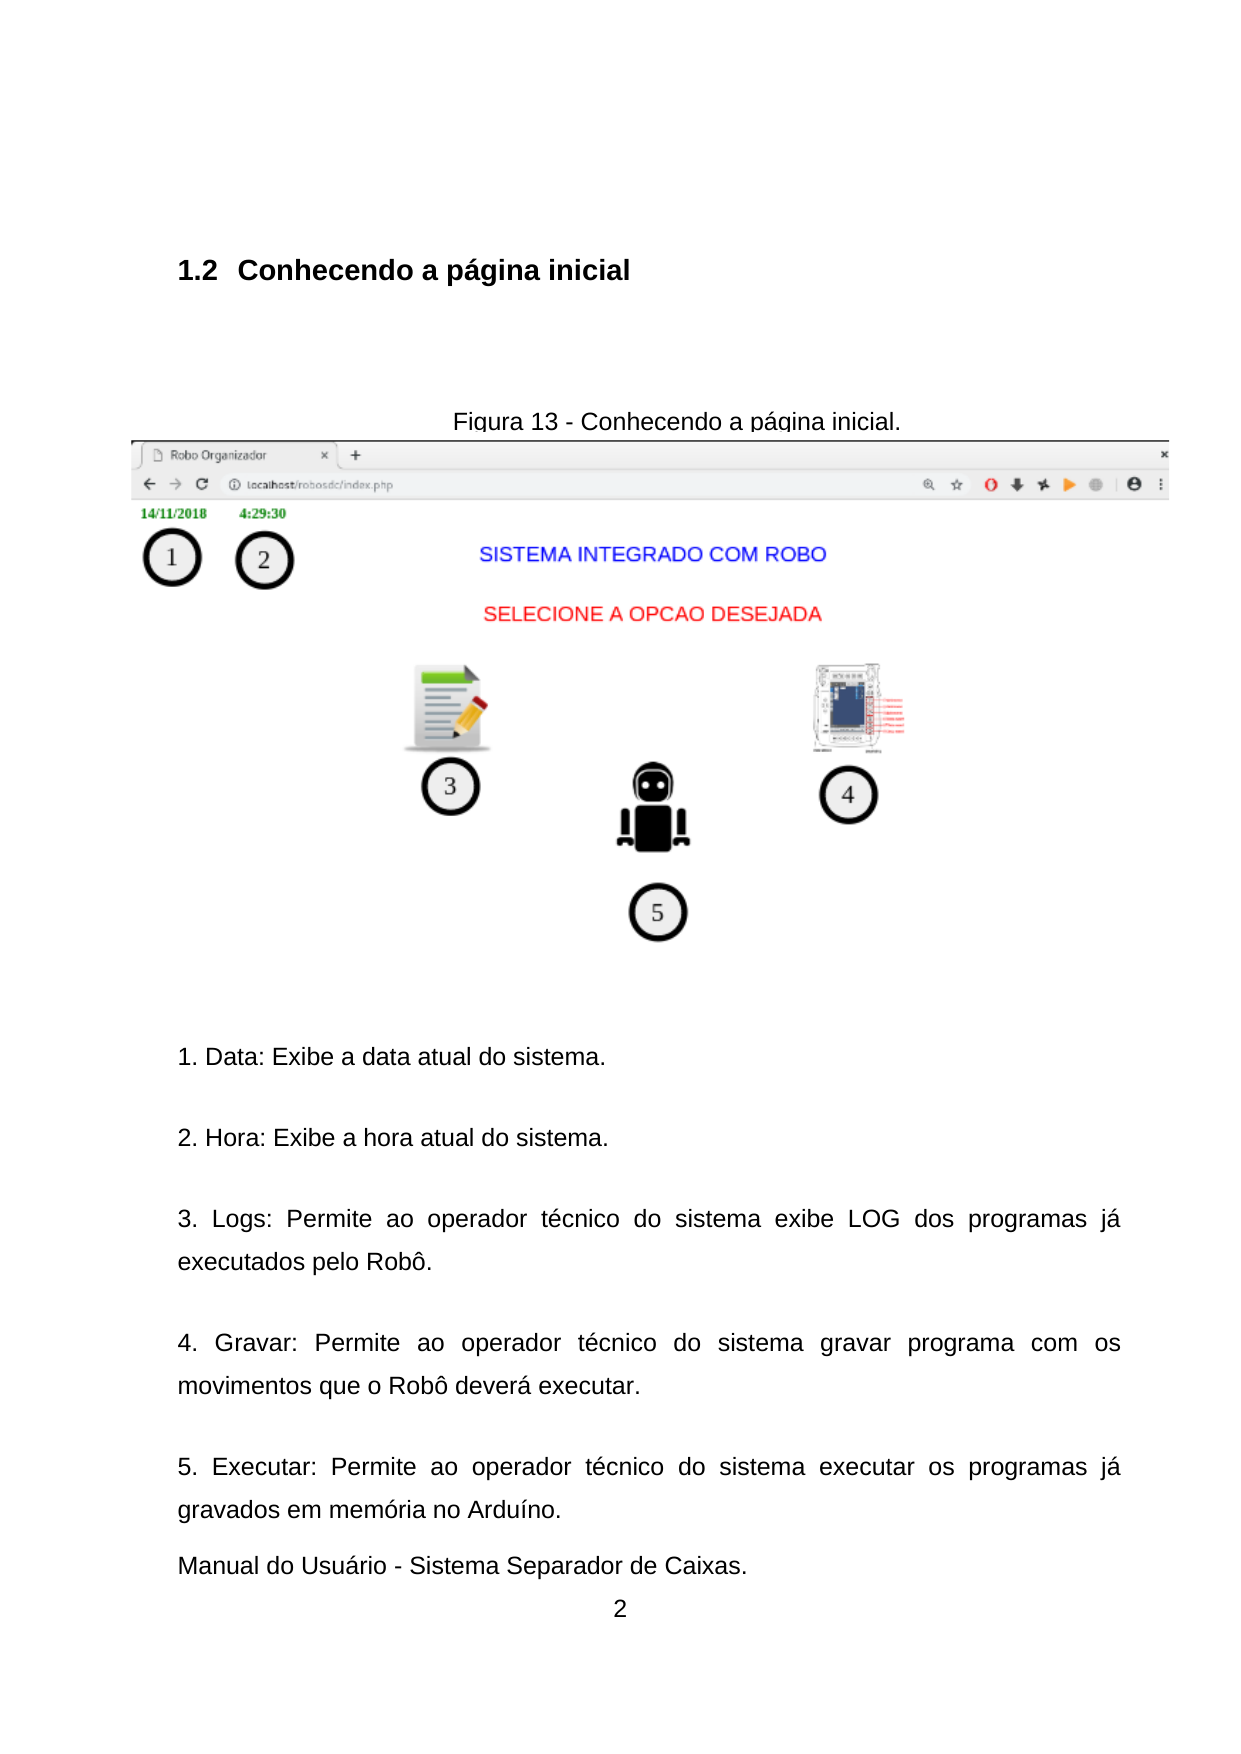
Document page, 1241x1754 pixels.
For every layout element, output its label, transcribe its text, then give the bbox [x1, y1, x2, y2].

subtitle 1.2 Conhecendo a página inicial [177, 253, 1122, 287]
text 4. Gravar: Permite ao operador técnico do sistema gravar programa com os movimentos que o Robô deverá executar. [177, 1328, 1122, 1400]
text 3. Logs: Permite ao operador técnico do sistema exibe LOG dos programas já executados pelo Robô. [177, 1204, 1122, 1276]
text 5. Executar: Permite ao operador técnico do sistema executar os programas já gravados em memória no Arduíno. [177, 1452, 1122, 1524]
text 2. Hora: Exibe a hora atual do sistema. [177, 1123, 1122, 1152]
text 1. Data: Exibe a data atual do sistema. [177, 1042, 1122, 1071]
picture [130, 439, 1170, 954]
